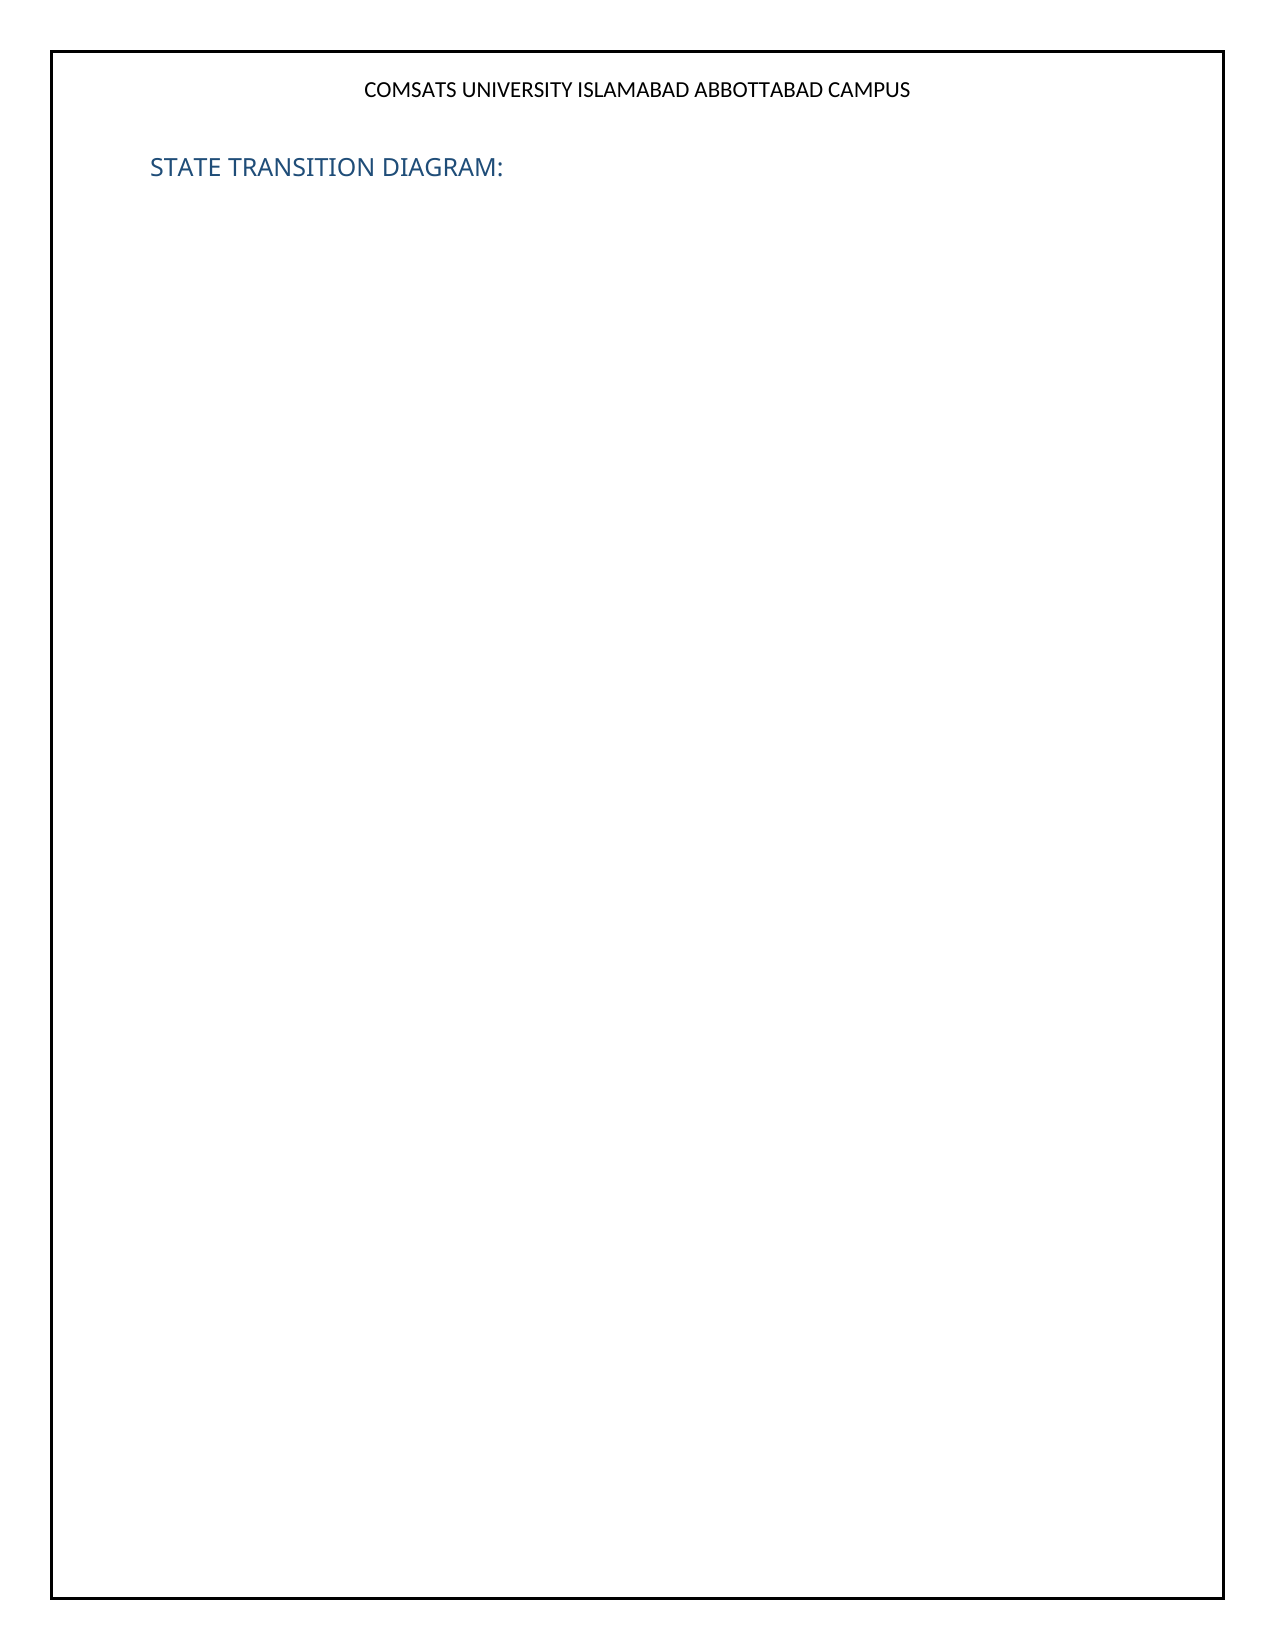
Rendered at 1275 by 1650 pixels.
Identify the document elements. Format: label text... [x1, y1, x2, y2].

subtitle STATE TRANSITION DIAGRAM: [150, 150, 1125, 184]
